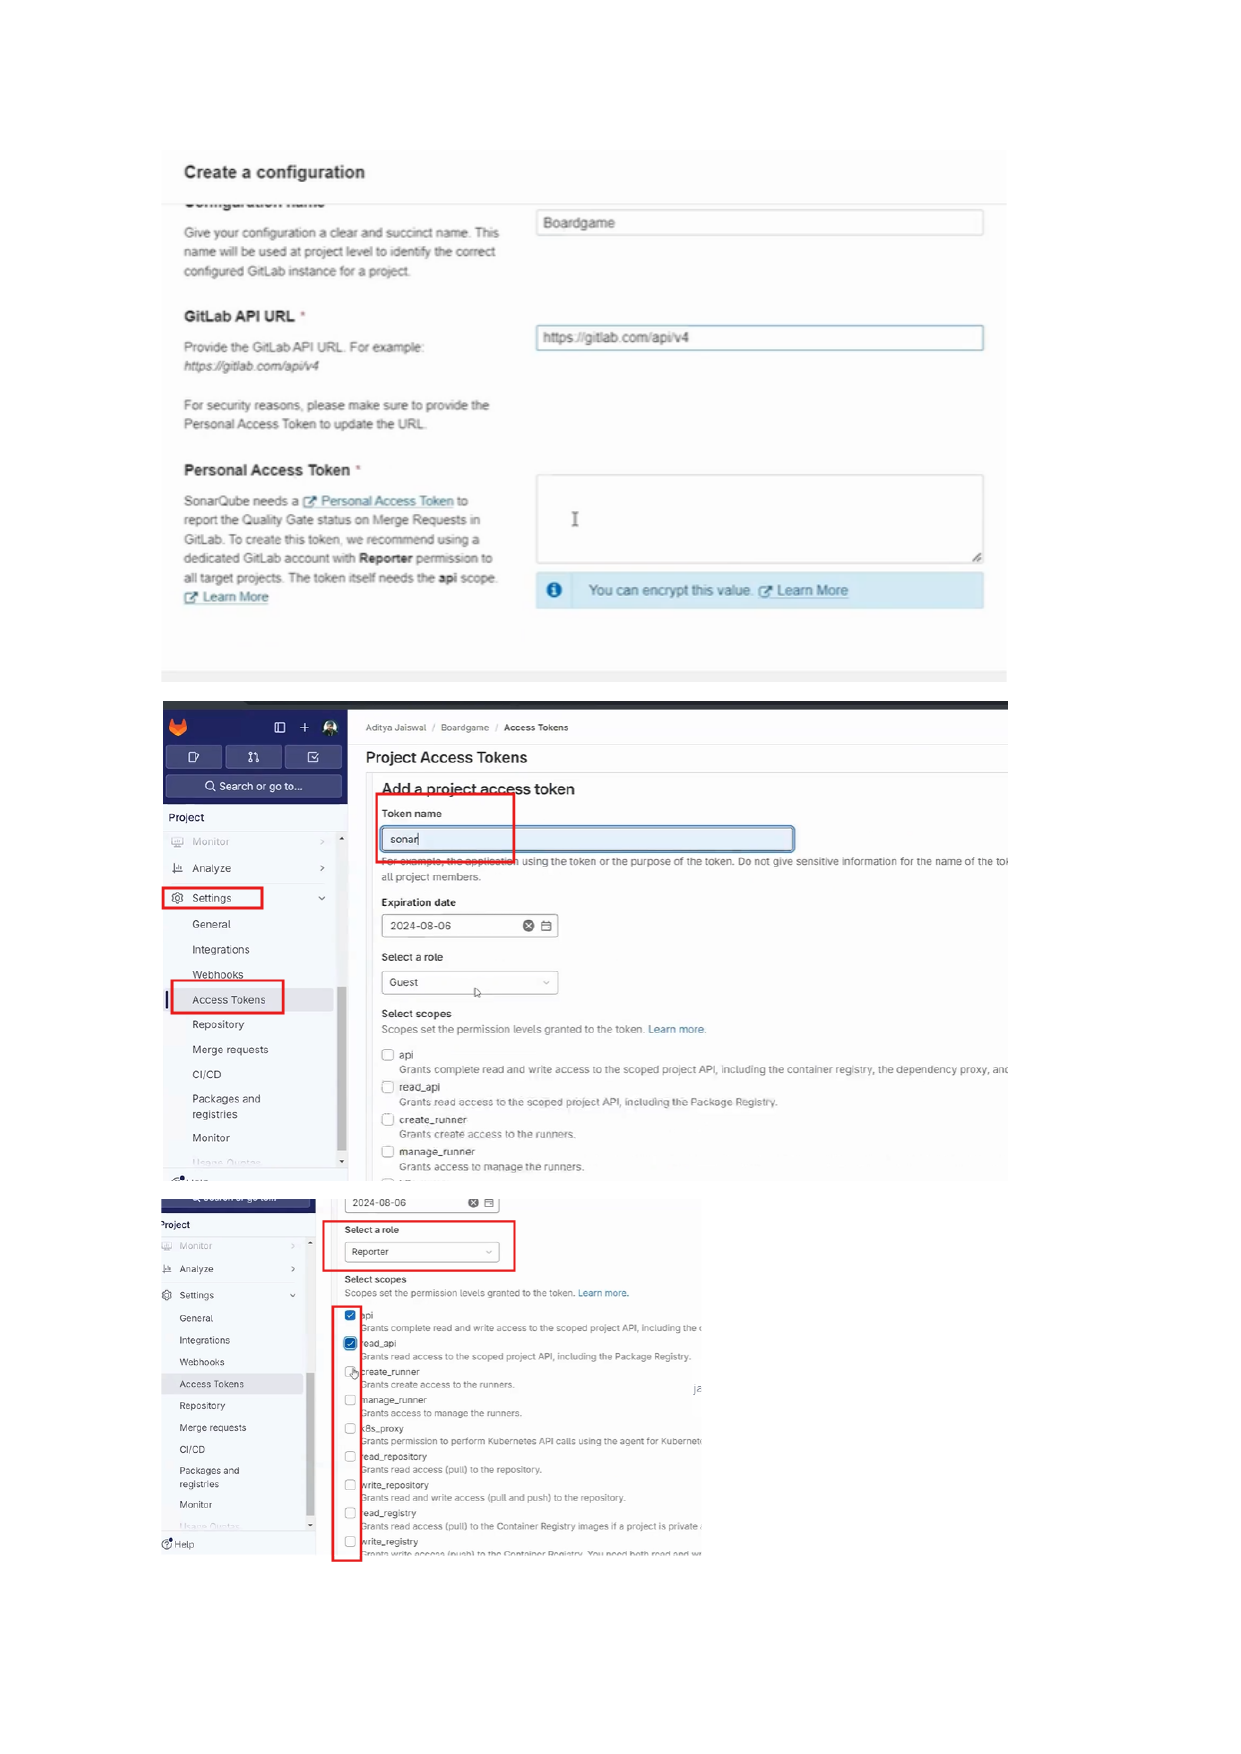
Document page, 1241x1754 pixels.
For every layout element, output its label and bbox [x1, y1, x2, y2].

picture [161, 150, 1007, 682]
picture [161, 701, 1008, 1181]
picture [161, 1199, 702, 1562]
